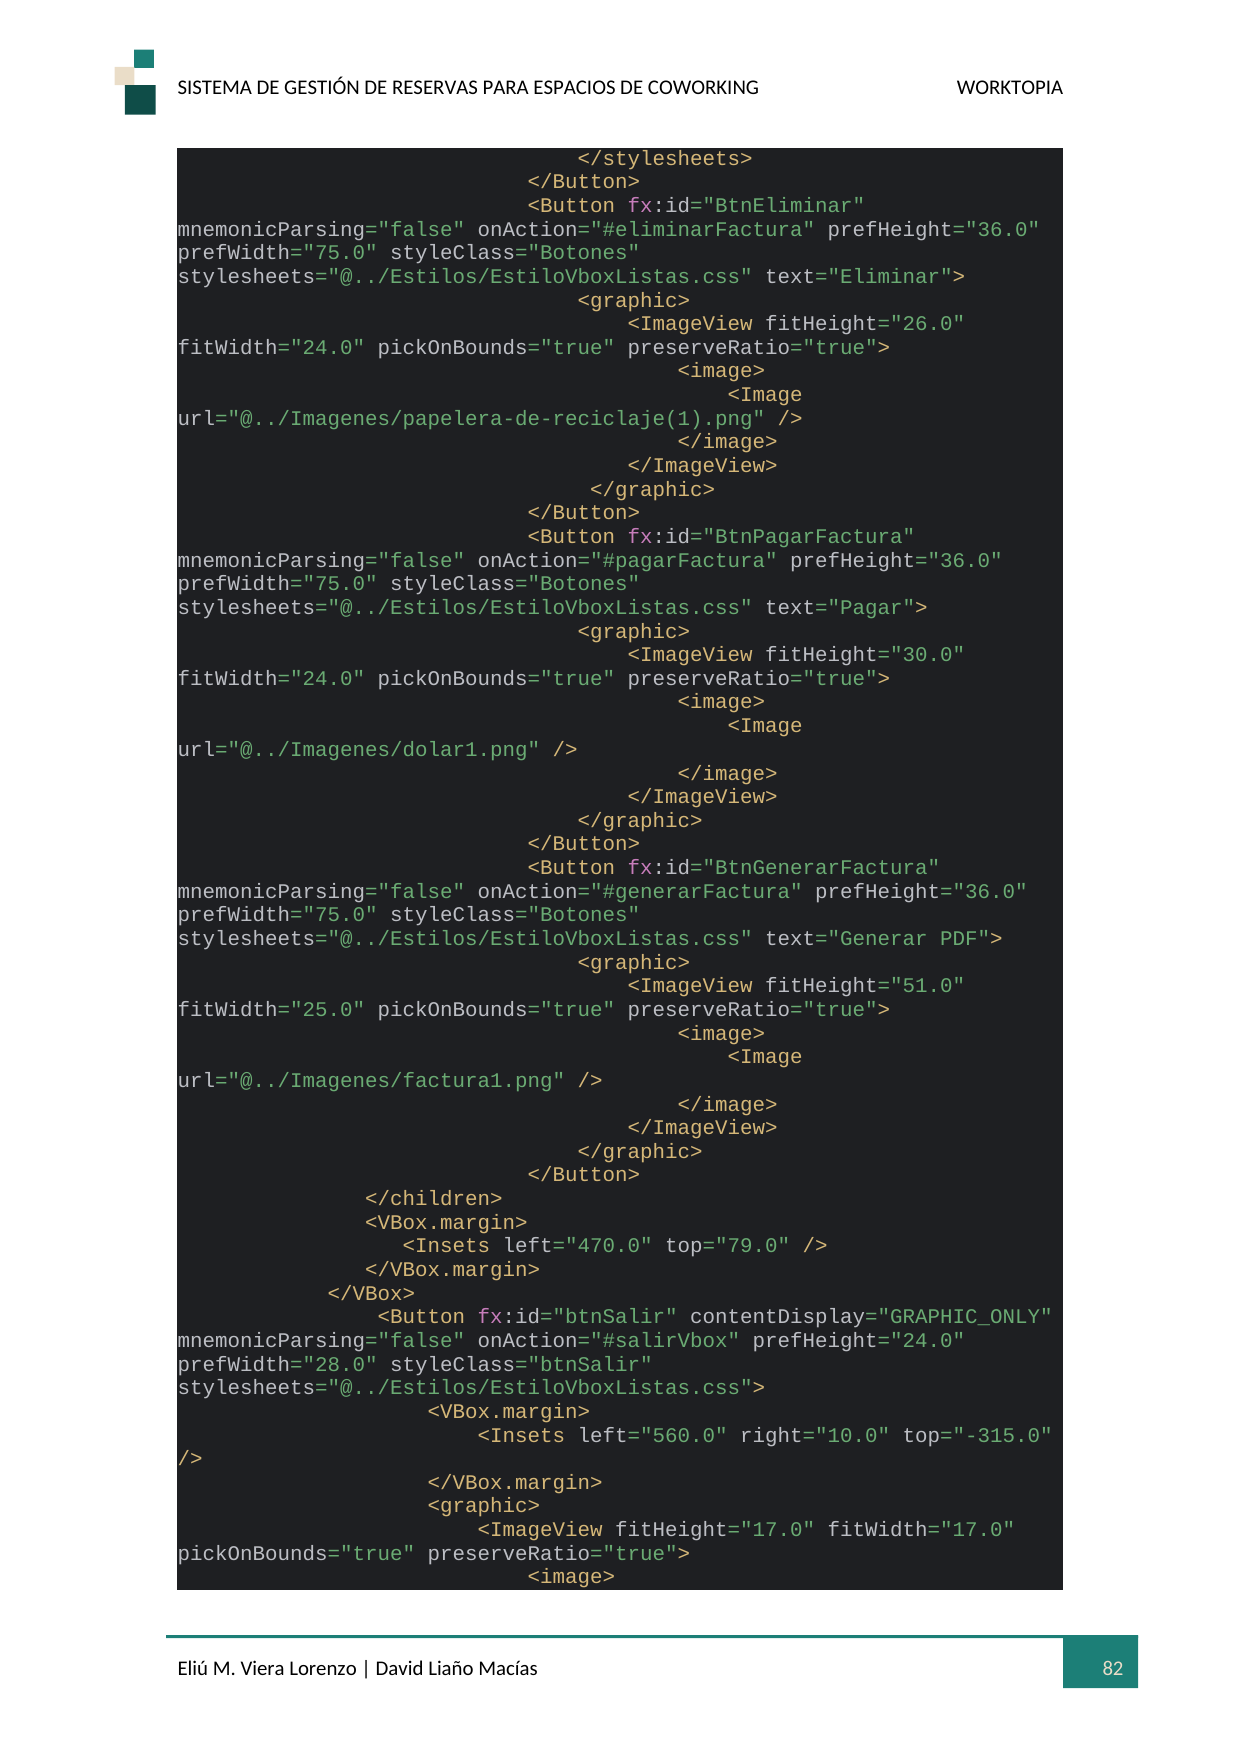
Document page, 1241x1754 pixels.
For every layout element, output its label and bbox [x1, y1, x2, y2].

text [177, 148, 1063, 1590]
